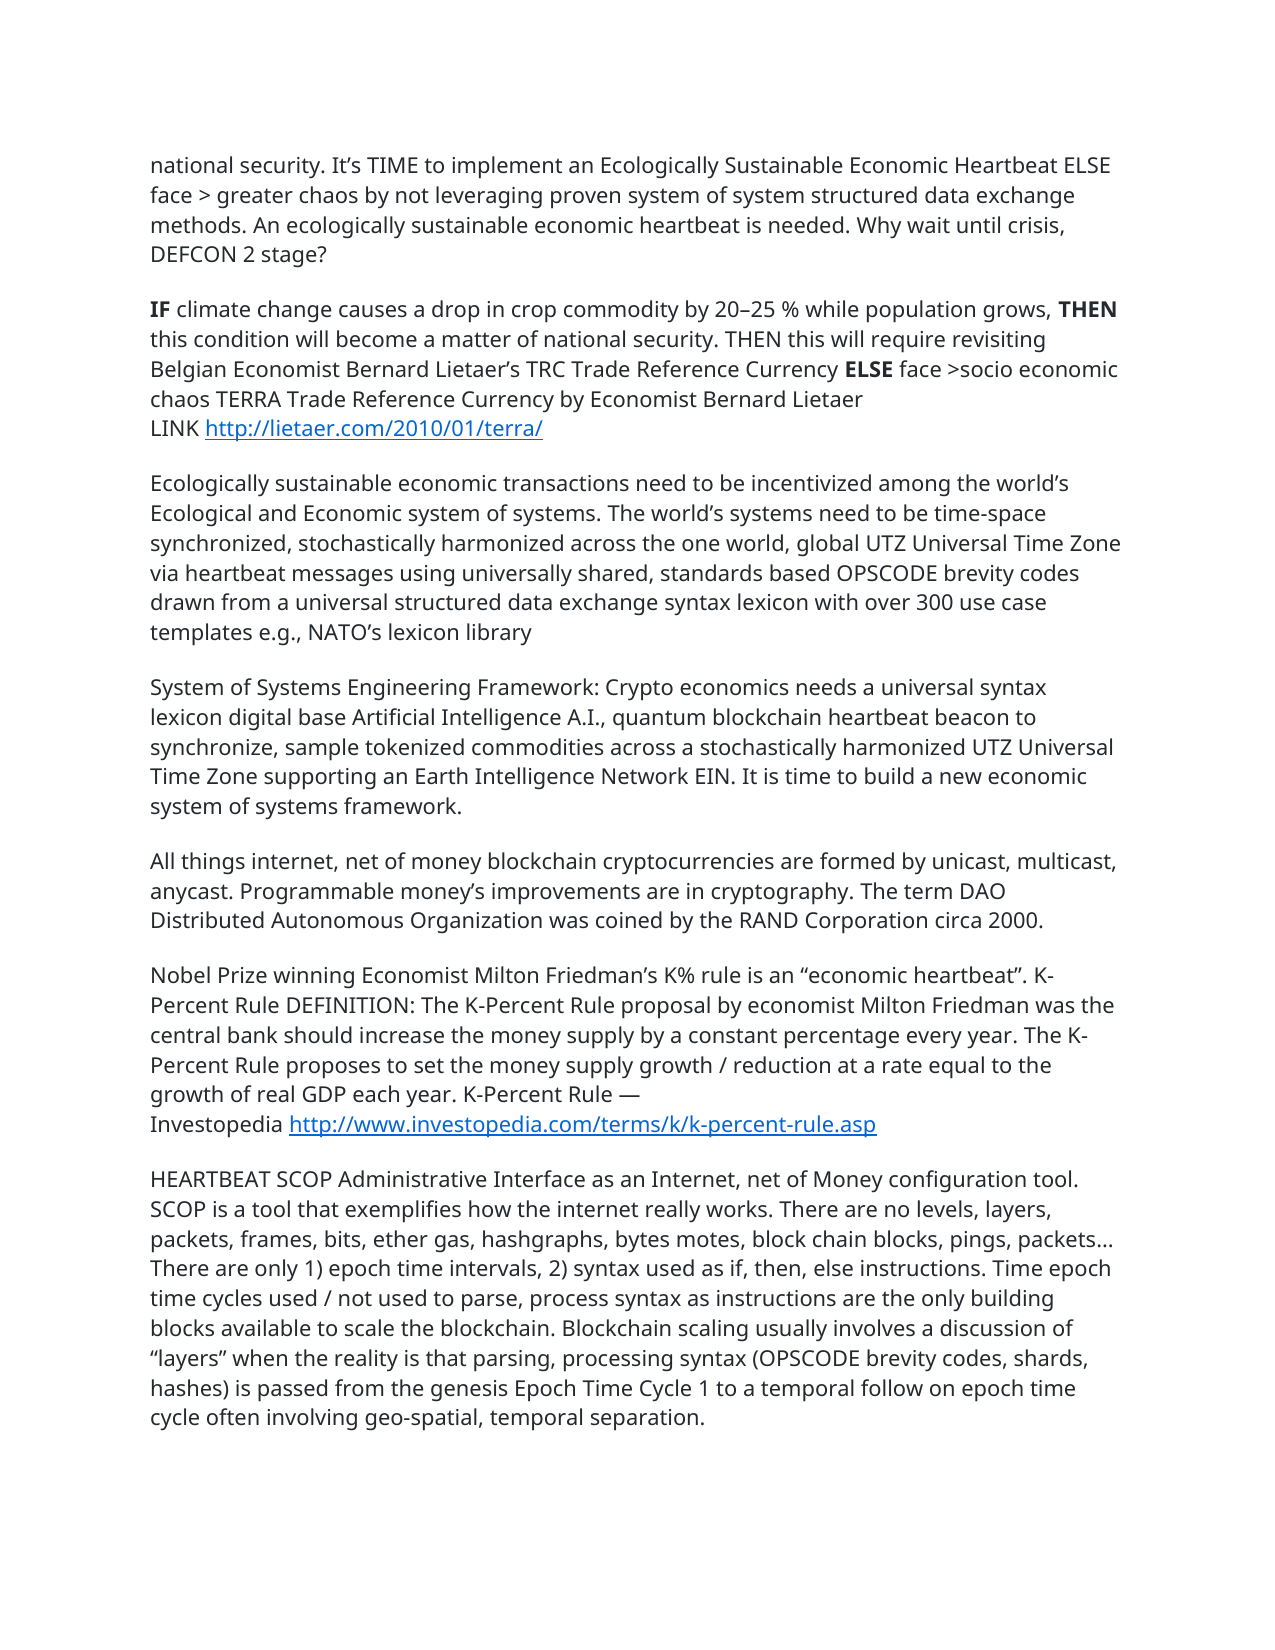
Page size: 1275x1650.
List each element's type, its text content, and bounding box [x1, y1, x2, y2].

text All things internet, net of money blockchain cryptocurrencies are formed by unicast, multicast, anycast. Programmable money’s improvements are in cryptography. The term DAO Distributed Autonomous Organization was coined by the RAND Corporation circa 2000. [150, 846, 1125, 935]
text Nobel Prize winning Economist Milton Friedman’s K% rule is an “economic heartbeat”. K-Percent Rule DEFINITION: The K-Percent Rule proposal by economist Milton Friedman was the central bank should increase the money supply by a constant percentage every year. The K-Percent Rule proposes to set the money supply growth / reduction at a rate equal to the growth of real GDP each year. K-Percent Rule — Investopedia http://www.investopedia.com/terms/k/k-percent-rule.asp [150, 960, 1125, 1139]
text Ecologically sustainable economic transactions need to be incentivized among the world’s Ecological and Economic system of systems. The world’s systems need to be time-space synchronized, stochastically harmonized across the one world, global UTZ Universal Time Zone via heartbeat messages using universally shared, standards based OPSCODE brevity codes drawn from a universal structured data exchange syntax lexicon with over 300 use case templates e.g., NATO’s lexicon library [150, 468, 1125, 647]
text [150, 150, 1125, 269]
text IF climate change causes a drop in crop commodity by 20–25 % while population grows, THEN this condition will become a matter of national security. THEN this will require revisiting Belgian Economist Bernard Lietaer’s TRC Trade Reference Currency ELSE face >socio economic chaos TERRA Trade Reference Currency by Economist Bernard Lietaer LINK http://lietaer.com/2010/01/terra/ [150, 294, 1125, 443]
text System of Systems Engineering Framework: Crypto economics needs a universal syntax lexicon digital base Artificial Intelligence A.I., quantum blockchain heartbeat beacon to synchronize, sample tokenized commodities across a stochastically harmonized UTZ Universal Time Zone supporting an Earth Intelligence Network EIN. It is time to build a new economic system of systems framework. [150, 672, 1125, 821]
text HEARTBEAT SCOP Administrative Interface as an Internet, net of Money configuration tool. SCOP is a tool that exemplifies how the internet really works. There are no levels, layers, packets, frames, bits, ether gas, hashgraphs, bytes motes, block chain blocks, pings, packets... There are only 1) epoch time intervals, 2) syntax used as if, then, else instructions. Time epoch time cycles used / not used to parse, process syntax as instructions are the only building blocks available to scale the blockchain. Blockchain scaling usually involves a discussion of “layers” when the reality is that parsing, processing syntax (OPSCODE brevity codes, shards, hashes) is passed from the genesis Epoch Time Cycle 1 to a temporal follow on epoch time cycle often involving geo-spatial, temporal separation. [150, 1164, 1125, 1432]
